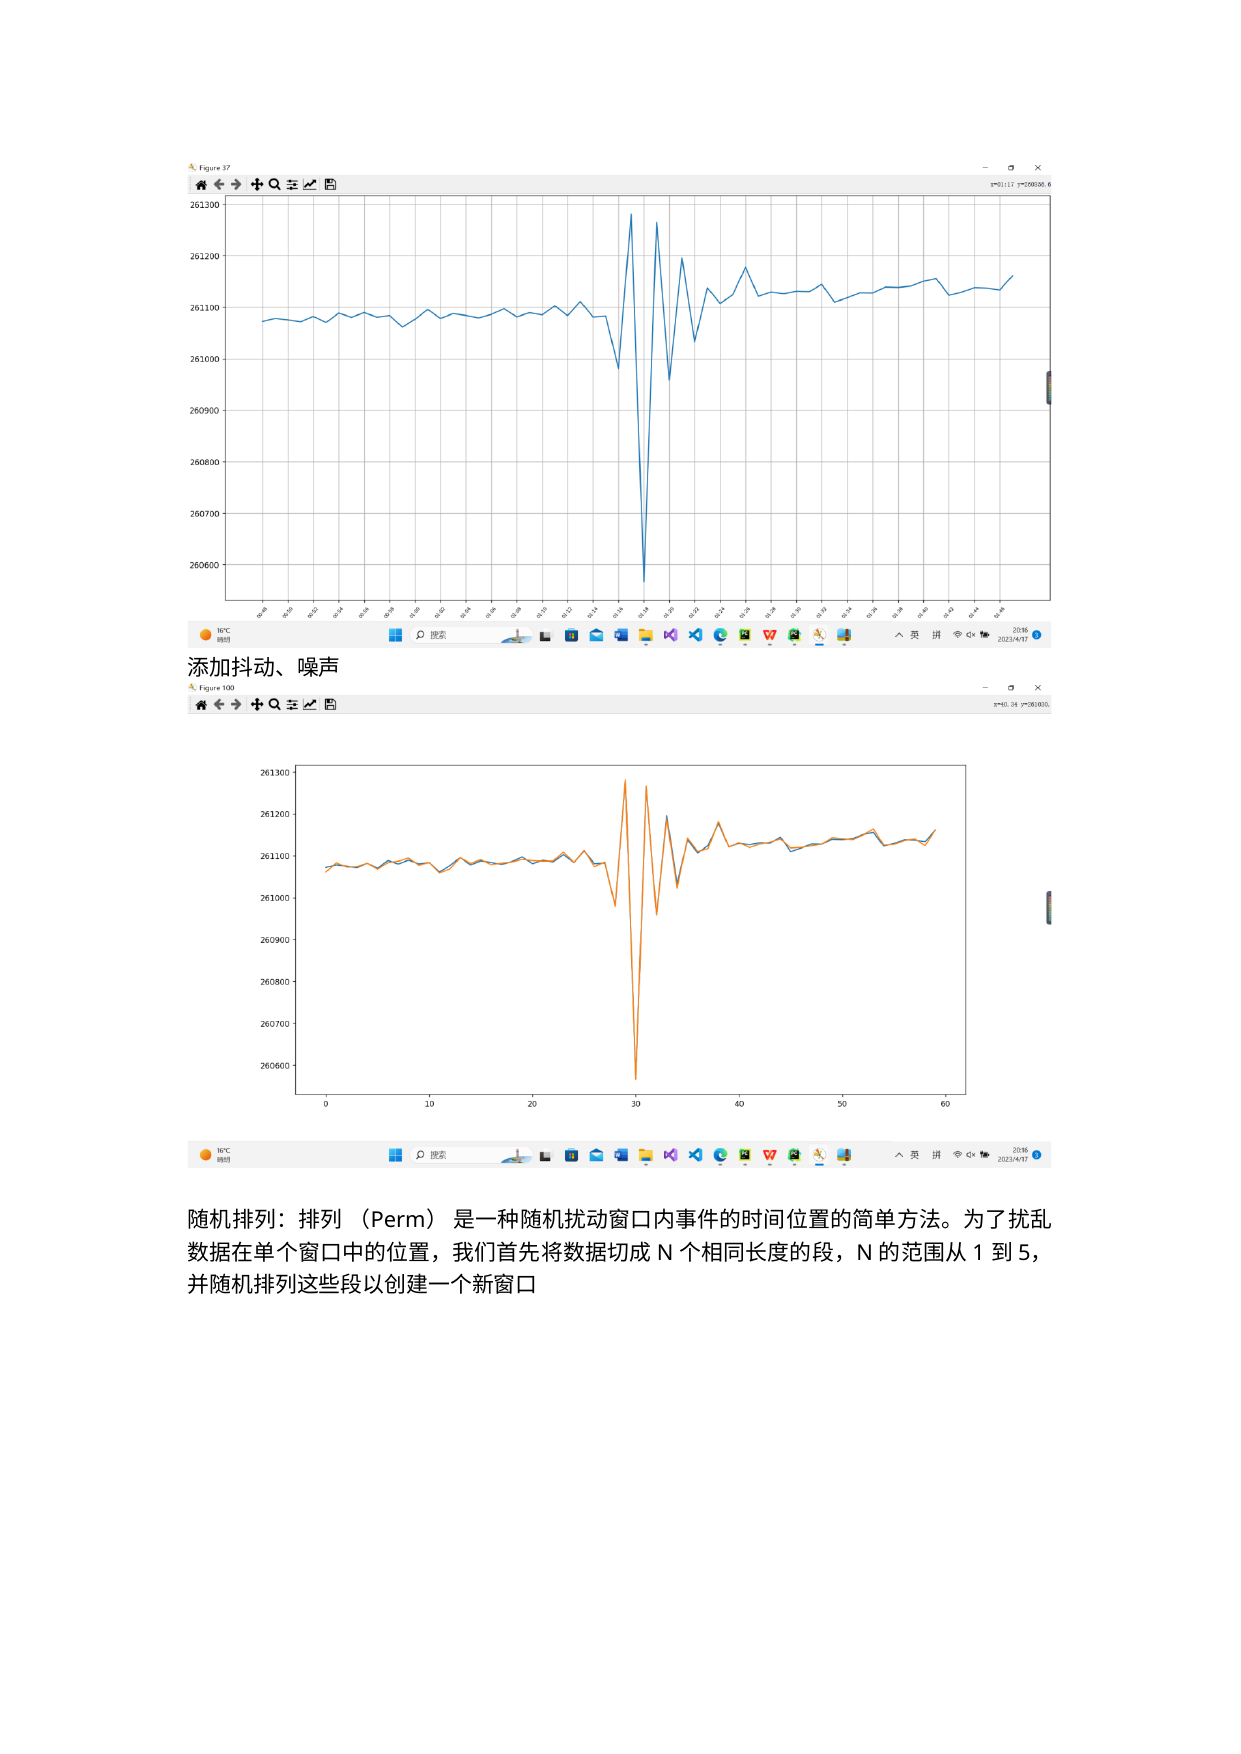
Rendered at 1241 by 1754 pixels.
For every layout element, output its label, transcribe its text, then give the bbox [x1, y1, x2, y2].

list 添加抖动、噪声 [187, 649, 1053, 682]
picture [187, 682, 1052, 1168]
list 随机排列：排列 （Perm） 是一种随机扰动窗口内事件的时间位置的简单方法。为了扰乱数据在单个窗口中的位置，我们首先将数据切成 N 个相同长度的段，N 的范围从 1 到 5，并随机排列这些段以创建一个新窗口 [187, 1202, 1053, 1299]
picture [187, 162, 1052, 648]
